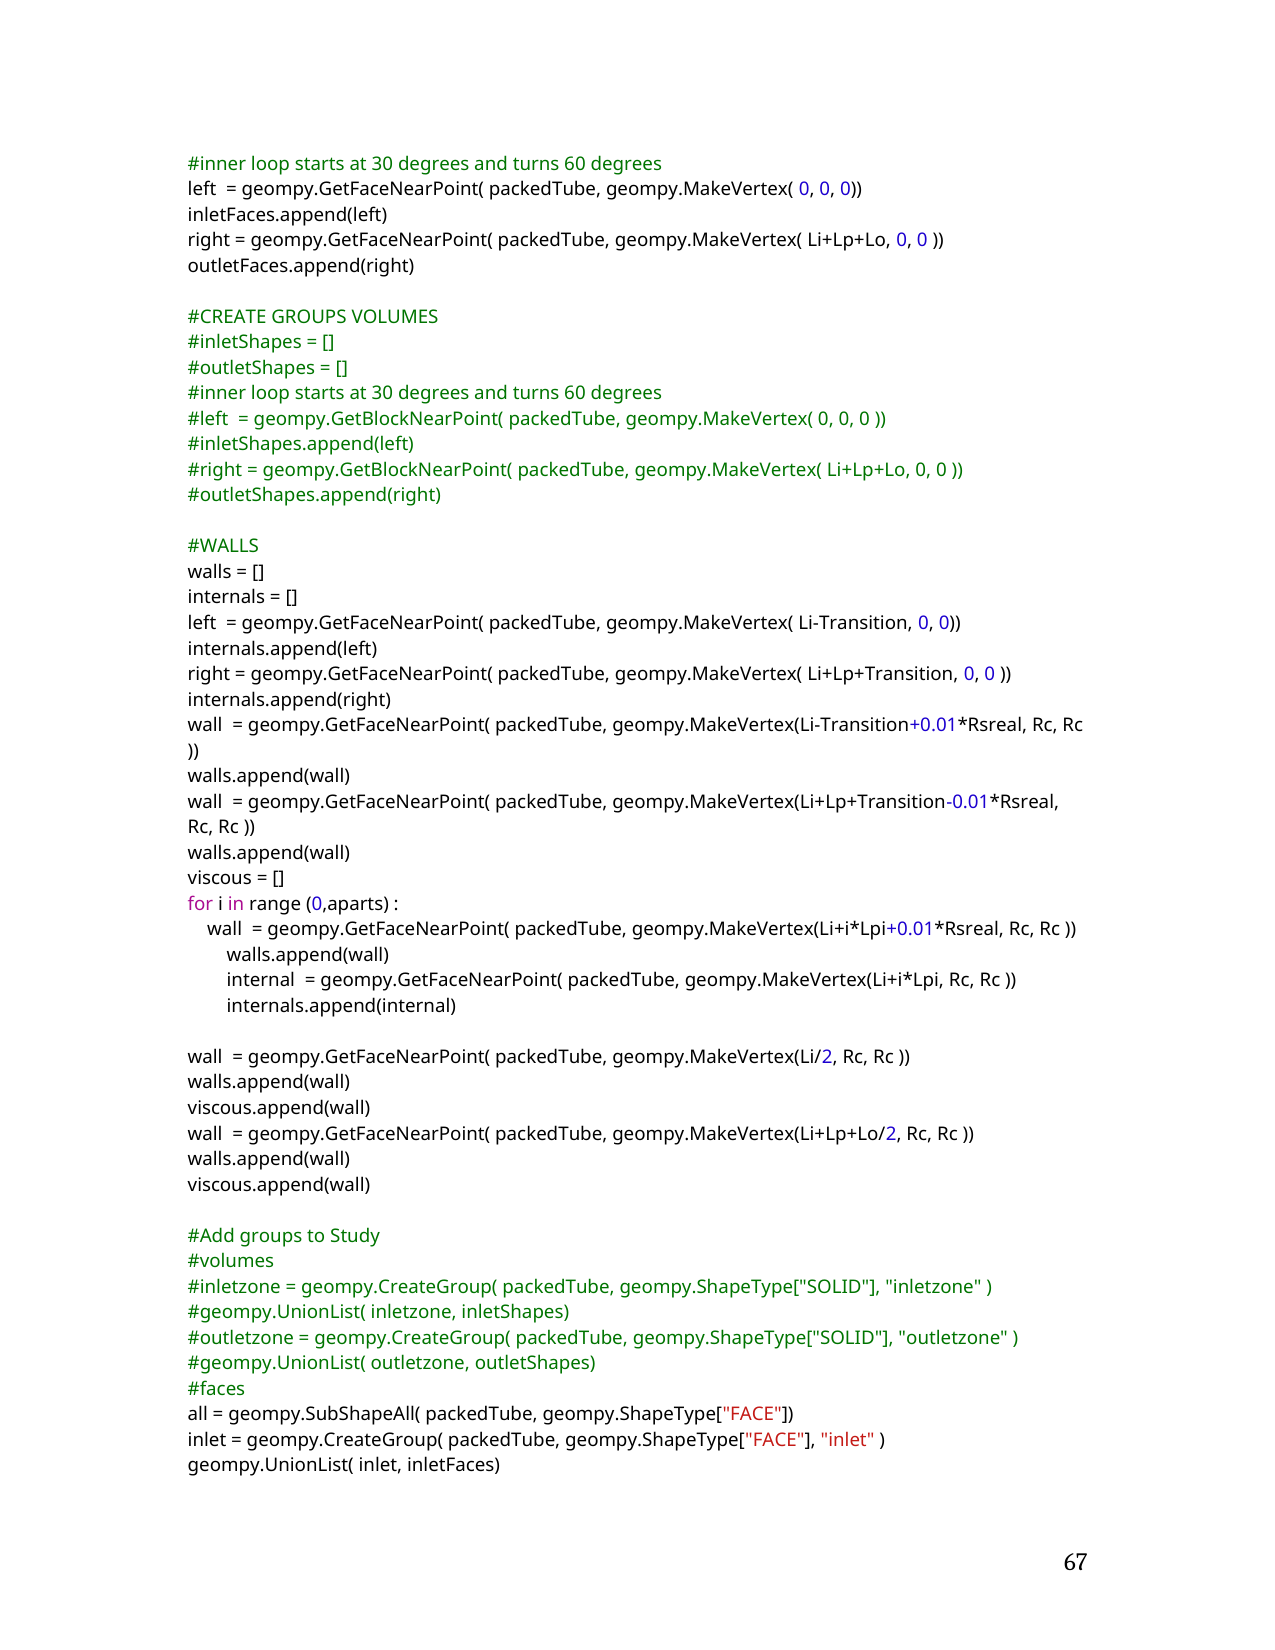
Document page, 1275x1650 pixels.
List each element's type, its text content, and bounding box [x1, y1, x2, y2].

text wall = geompy.GetFaceNearPoint( packedTube, geompy.MakeVertex(Li+Lp+Transition-0.01*Rsreal, Rc, Rc )) [187, 788, 1087, 839]
text viscous.append(wall) [187, 1171, 1087, 1196]
text walls.append(wall) [187, 1069, 1087, 1094]
text #inletShapes = [] [187, 329, 1087, 354]
text #CREATE GROUPS VOLUMES [187, 303, 1087, 329]
text wall = geompy.GetFaceNearPoint( packedTube, geompy.MakeVertex(Li+Lp+Lo/2, Rc, Rc )) [187, 1120, 1087, 1145]
text #faces [187, 1375, 1087, 1401]
text #inner loop starts at 30 degrees and turns 60 degrees [187, 150, 1087, 176]
text #outletShapes.append(right) [187, 482, 1087, 507]
text walls.append(wall) [187, 1145, 1087, 1171]
text #WALLS [187, 533, 1087, 558]
text internal = geompy.GetFaceNearPoint( packedTube, geompy.MakeVertex(Li+i*Lpi, Rc, Rc )) [187, 967, 1087, 992]
text all = geompy.SubShapeAll( packedTube, geompy.ShapeType["FACE"]) [187, 1401, 1087, 1426]
text wall = geompy.GetFaceNearPoint( packedTube, geompy.MakeVertex(Li-Transition+0.01*Rsreal, Rc, Rc )) [187, 711, 1087, 762]
text internals.append(internal) [187, 992, 1087, 1018]
text left = geompy.GetFaceNearPoint( packedTube, geompy.MakeVertex( Li-Transition, 0, 0)) [187, 609, 1087, 635]
text wall = geompy.GetFaceNearPoint( packedTube, geompy.MakeVertex(Li/2, Rc, Rc )) [187, 1043, 1087, 1069]
text left = geompy.GetFaceNearPoint( packedTube, geompy.MakeVertex( 0, 0, 0)) [187, 176, 1087, 201]
text #geompy.UnionList( inletzone, inletShapes) [187, 1298, 1087, 1324]
text #inletzone = geompy.CreateGroup( packedTube, geompy.ShapeType["SOLID"], "inletzone" ) [187, 1273, 1087, 1298]
text #outletzone = geompy.CreateGroup( packedTube, geompy.ShapeType["SOLID"], "outletzone" ) [187, 1324, 1087, 1349]
text walls.append(wall) [187, 941, 1087, 967]
text right = geompy.GetFaceNearPoint( packedTube, geompy.MakeVertex( Li+Lp+Lo, 0, 0 )) [187, 227, 1087, 252]
text internals.append(left) [187, 635, 1087, 660]
text viscous.append(wall) [187, 1094, 1087, 1120]
text internals.append(right) [187, 686, 1087, 711]
text outletFaces.append(right) [187, 252, 1087, 278]
text right = geompy.GetFaceNearPoint( packedTube, geompy.MakeVertex( Li+Lp+Transition, 0, 0 )) [187, 660, 1087, 686]
text wall = geompy.GetFaceNearPoint( packedTube, geompy.MakeVertex(Li+i*Lpi+0.01*Rsreal, Rc, Rc )) [187, 916, 1087, 941]
text for i in range (0,aparts) : [187, 890, 1087, 916]
text walls = [] [187, 558, 1087, 584]
text walls.append(wall) [187, 762, 1087, 788]
text #left = geompy.GetBlockNearPoint( packedTube, geompy.MakeVertex( 0, 0, 0 )) [187, 405, 1087, 431]
text inletFaces.append(left) [187, 201, 1087, 227]
text internals = [] [187, 584, 1087, 609]
text #inletShapes.append(left) [187, 431, 1087, 456]
text viscous = [] [187, 864, 1087, 890]
text #right = geompy.GetBlockNearPoint( packedTube, geompy.MakeVertex( Li+Lp+Lo, 0, 0 )) [187, 456, 1087, 482]
text geompy.UnionList( inlet, inletFaces) [187, 1452, 1087, 1477]
text #volumes [187, 1247, 1087, 1273]
text #outletShapes = [] [187, 354, 1087, 380]
text walls.append(wall) [187, 839, 1087, 864]
text #geompy.UnionList( outletzone, outletShapes) [187, 1349, 1087, 1375]
text inlet = geompy.CreateGroup( packedTube, geompy.ShapeType["FACE"], "inlet" ) [187, 1426, 1087, 1452]
text #Add groups to Study [187, 1222, 1087, 1247]
text #inner loop starts at 30 degrees and turns 60 degrees [187, 380, 1087, 405]
